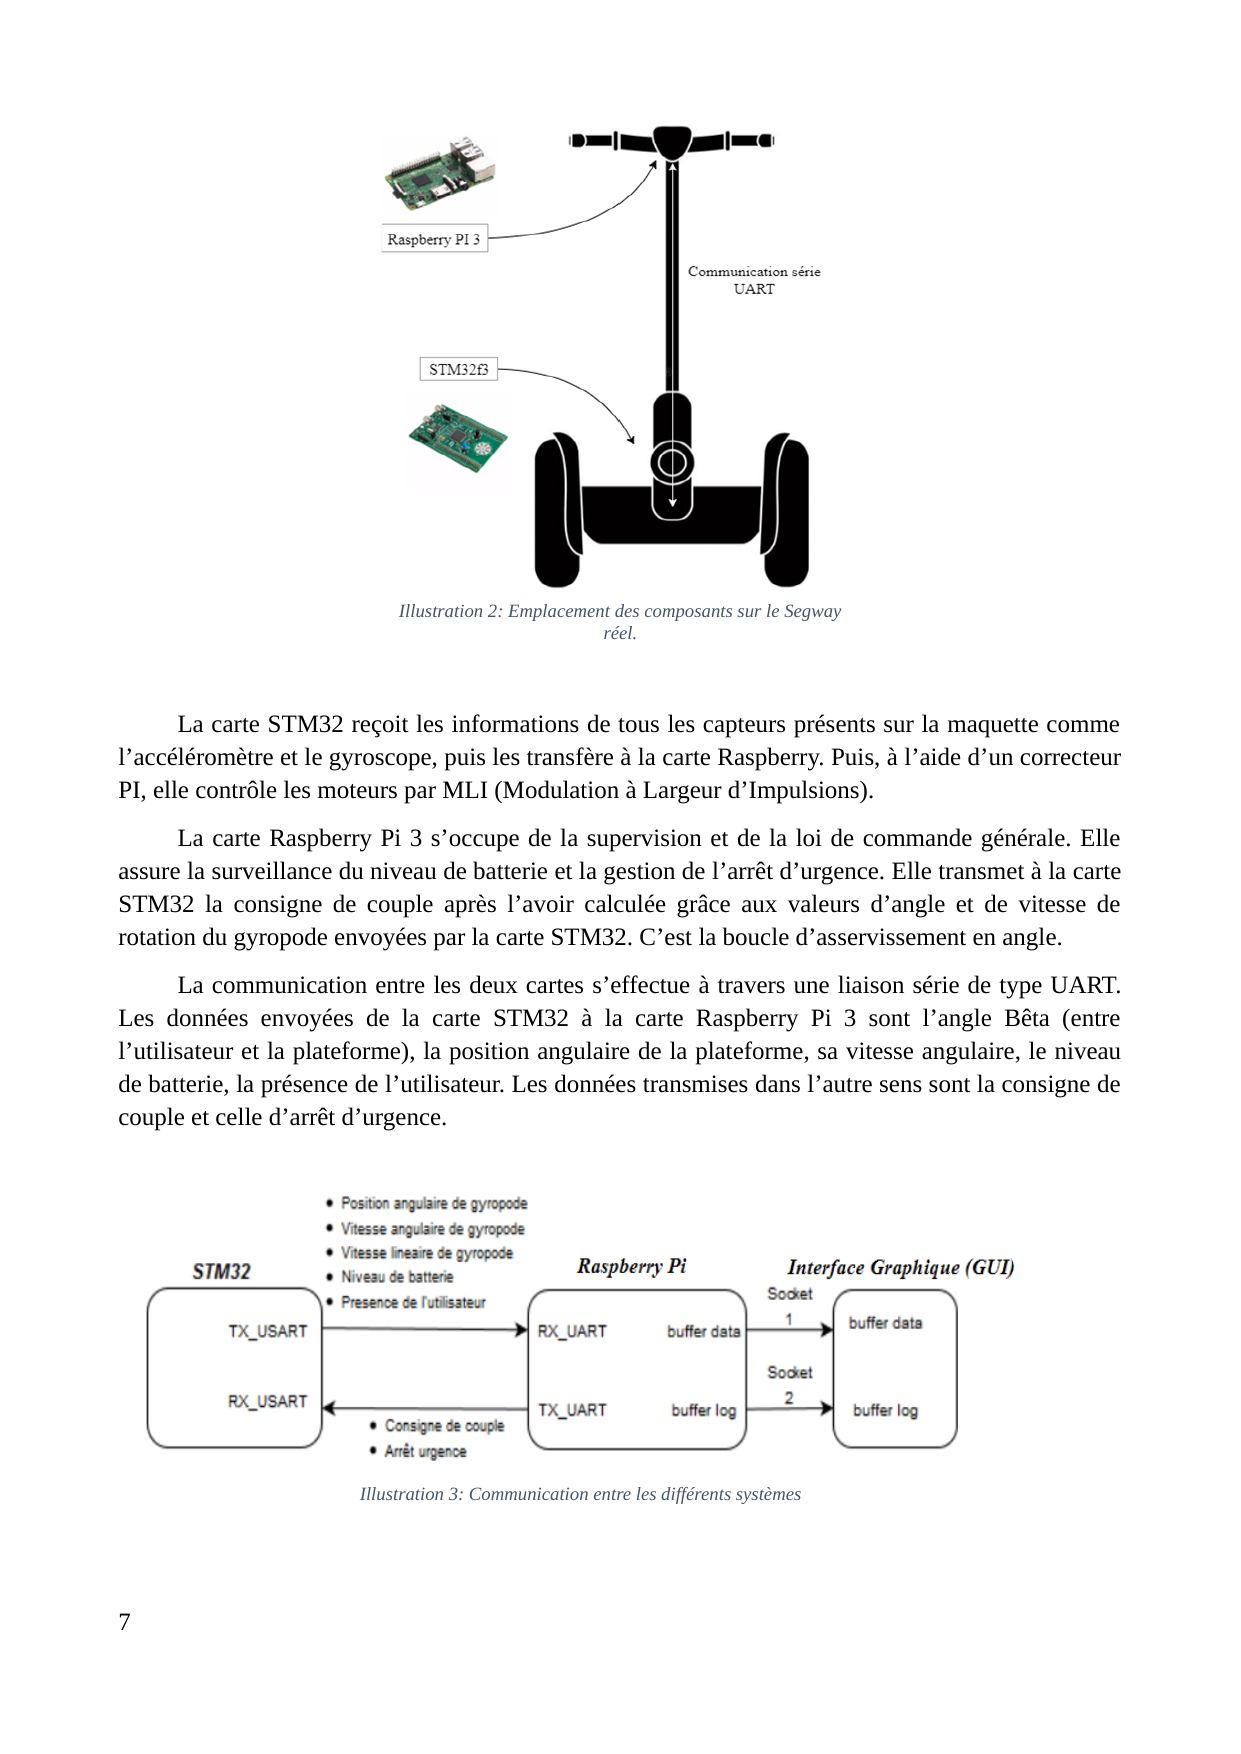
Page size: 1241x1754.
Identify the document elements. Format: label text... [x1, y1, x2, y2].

text La carte STM32 reçoit les informations de tous les capteurs présents sur la maquette comme l’accéléromètre et le gyroscope, puis les transfère à la carte Raspberry. Puis, à l’aide d’un correcteur PI, elle contrôle les moteurs par MLI (Modulation à Largeur d’Impulsions). [118, 709, 1122, 804]
picture [128, 1178, 1033, 1479]
text La carte Raspberry Pi 3 s’occupe de la supervision et de la loi de commande générale. Elle assure la surveillance du niveau de batterie et la gestion de l’arrêt d’urgence. Elle transmet à la carte STM32 la consigne de couple après l’avoir calculée grâce aux valeurs d’angle et de vitesse de rotation du gyropode envoyées par la carte STM32. C’est la boucle d’asservissement en angle. [118, 823, 1122, 951]
picture [381, 118, 859, 597]
text La communication entre les deux cartes s’effectue à travers une liaison série de type UART. Les données envoyées de la carte STM32 à la carte Raspberry Pi 3 sont l’angle Bêta (entre l’utilisateur et la plateforme), la position angulaire de la plateforme, sa vitesse angulaire, le niveau de batterie, la présence de l’utilisateur. Les données transmises dans l’autre sens sont la consigne de couple et celle d’arrêt d’urgence. [118, 970, 1122, 1131]
